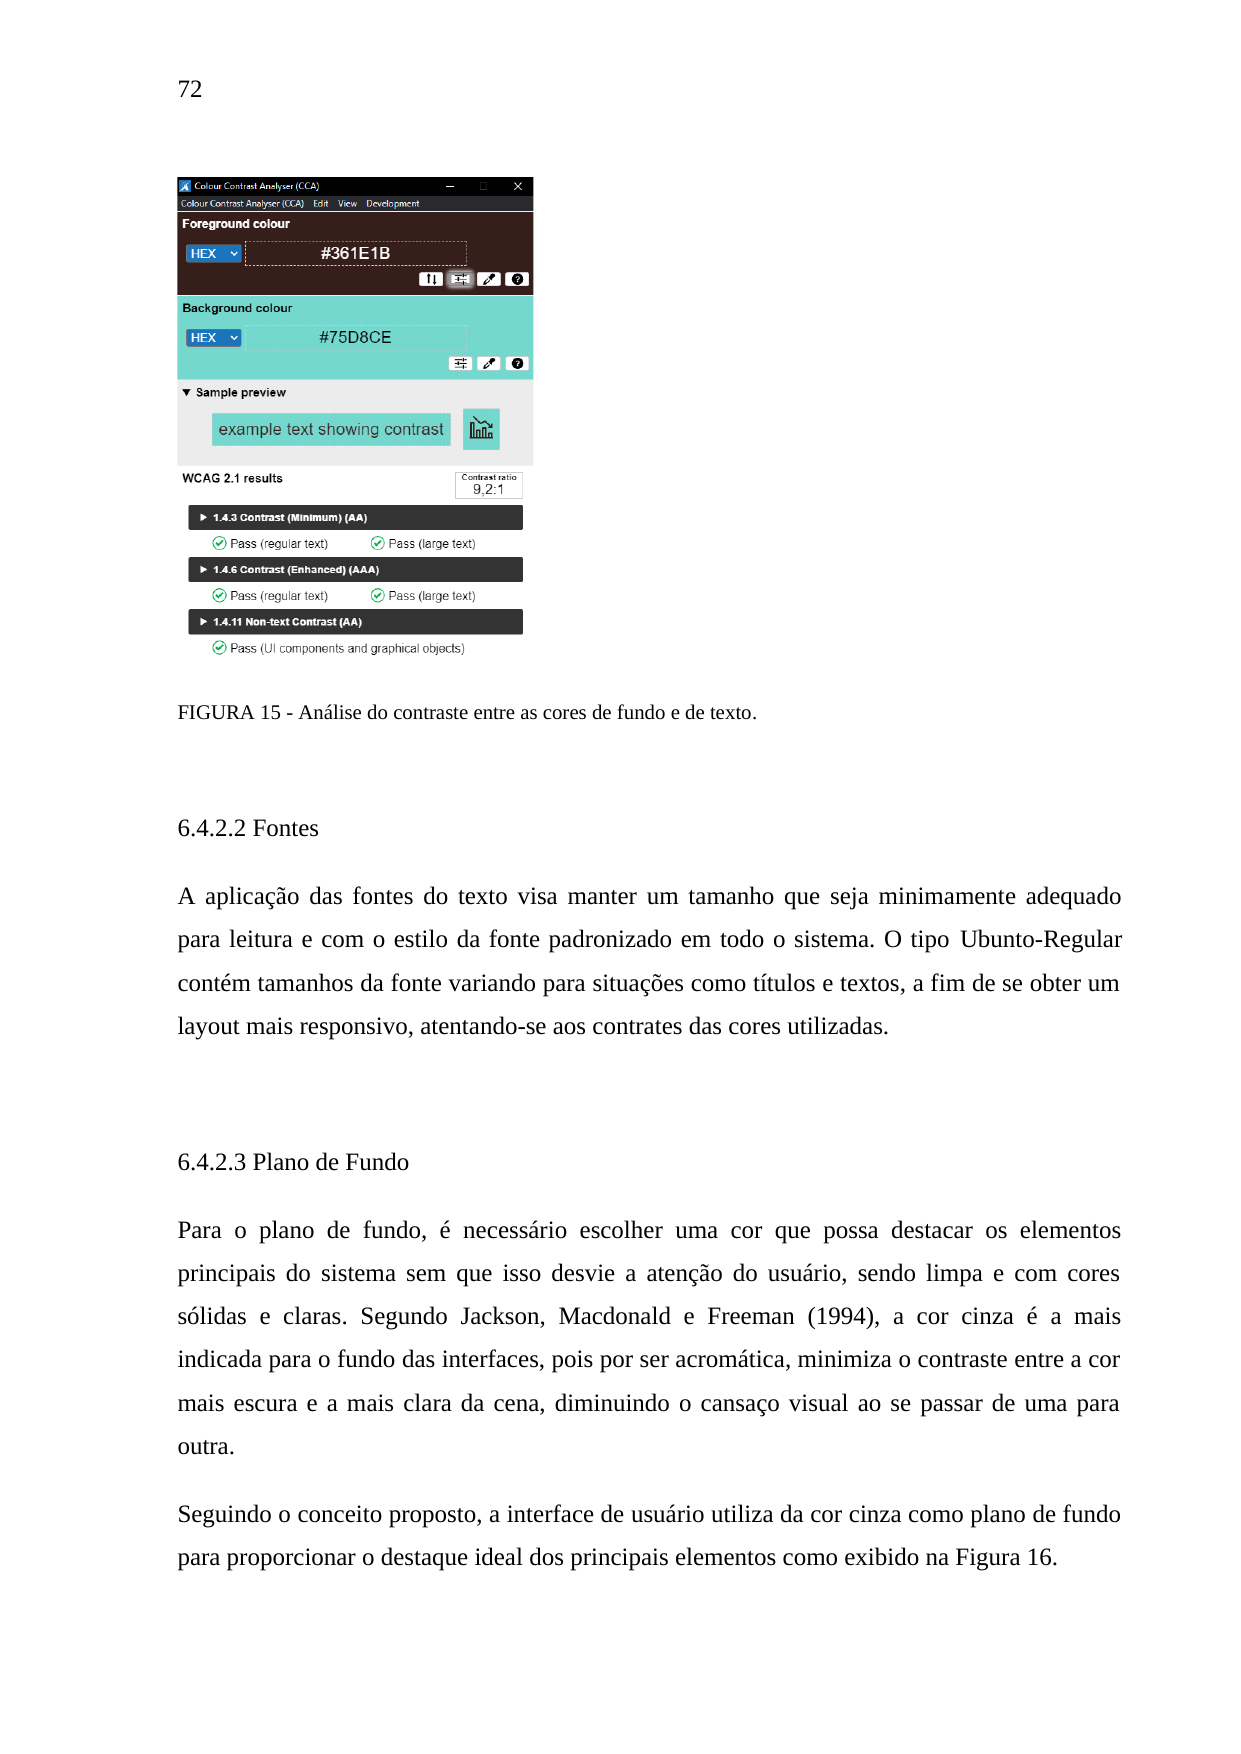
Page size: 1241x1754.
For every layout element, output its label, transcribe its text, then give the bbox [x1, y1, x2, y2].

text FIGURA 15 - Análise do contraste entre as cores de fundo e de texto. [177, 700, 1122, 724]
text Seguindo o conceito proposto, a interface de usuário utiliza da cor cinza como plano de fundo para proporcionar o destaque ideal dos principais elementos como exibido na Figura 16. [177, 1499, 1122, 1571]
picture [177, 177, 534, 661]
text 6.4.2.3 Plano de Fundo [177, 1147, 1122, 1176]
text A aplicação das fontes do texto visa manter um tamanho que seja minimamente adequado para leitura e com o estilo da fonte padronizado em todo o sistema. O tipo Ubunto-Regular contém tamanhos da fonte variando para situações como títulos e textos, a fim de se obter um layout mais responsivo, atentando-se aos contrates das cores utilizadas. [177, 881, 1122, 1039]
text Para o plano de fundo, é necessário escolher uma cor que possa destacar os elementos principais do sistema sem que isso desvie a atenção do usuário, sendo limpa e com cores sólidas e claras. Segundo Jackson, Macdonald e Freeman (1994), a cor cinza é a mais indicada para o fundo das interfaces, pois por ser acromática, minimiza o contraste entre a cor mais escura e a mais clara da cena, diminuindo o cansaço visual ao se passar de uma para outra. [177, 1215, 1122, 1459]
text 6.4.2.2 Fontes [177, 813, 1122, 842]
